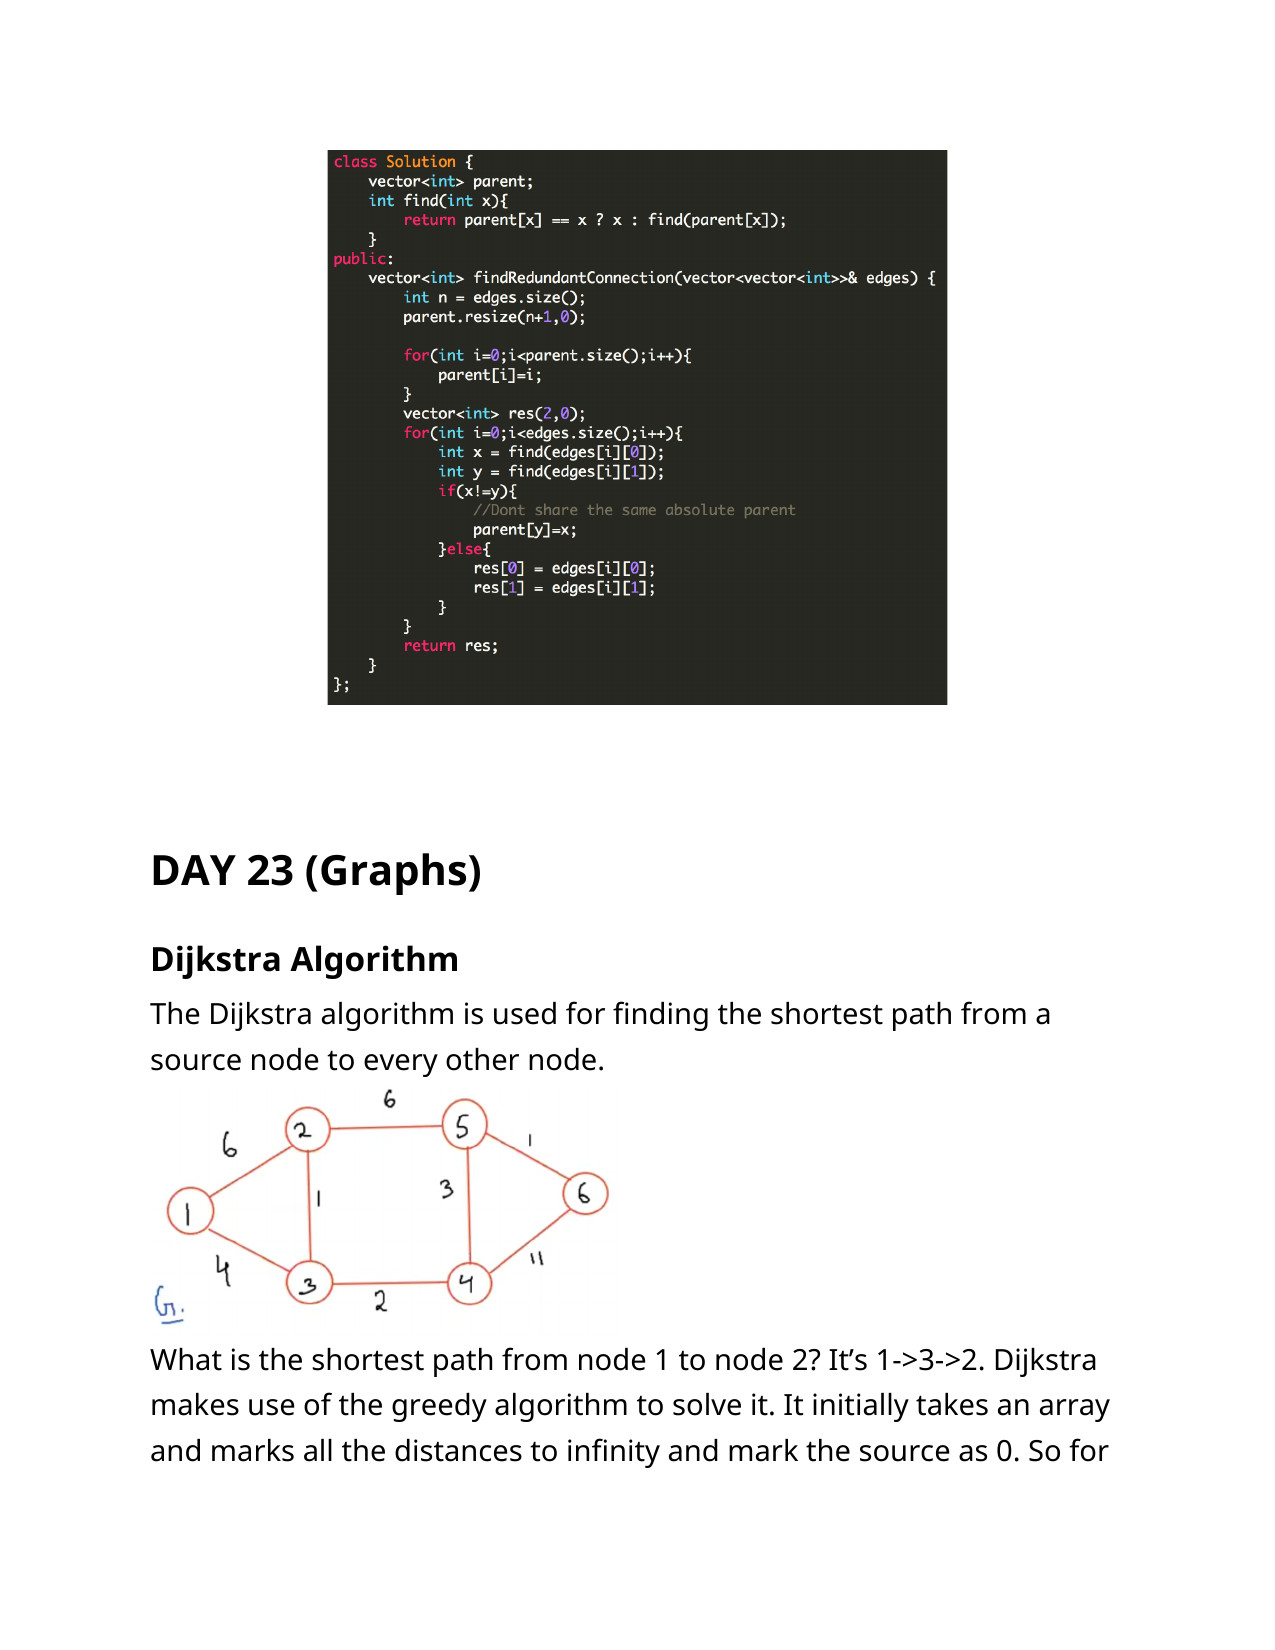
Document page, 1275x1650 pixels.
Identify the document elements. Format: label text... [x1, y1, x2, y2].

subtitle DAY 23 (Graphs) [150, 841, 1125, 898]
text The Dijkstra algorithm is used for finding the shortest path from a source node to every other node. [150, 993, 1125, 1078]
subtitle Dijkstra Algorithm [150, 935, 1125, 981]
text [150, 1339, 1125, 1470]
picture [327, 150, 948, 705]
picture [150, 1084, 617, 1335]
